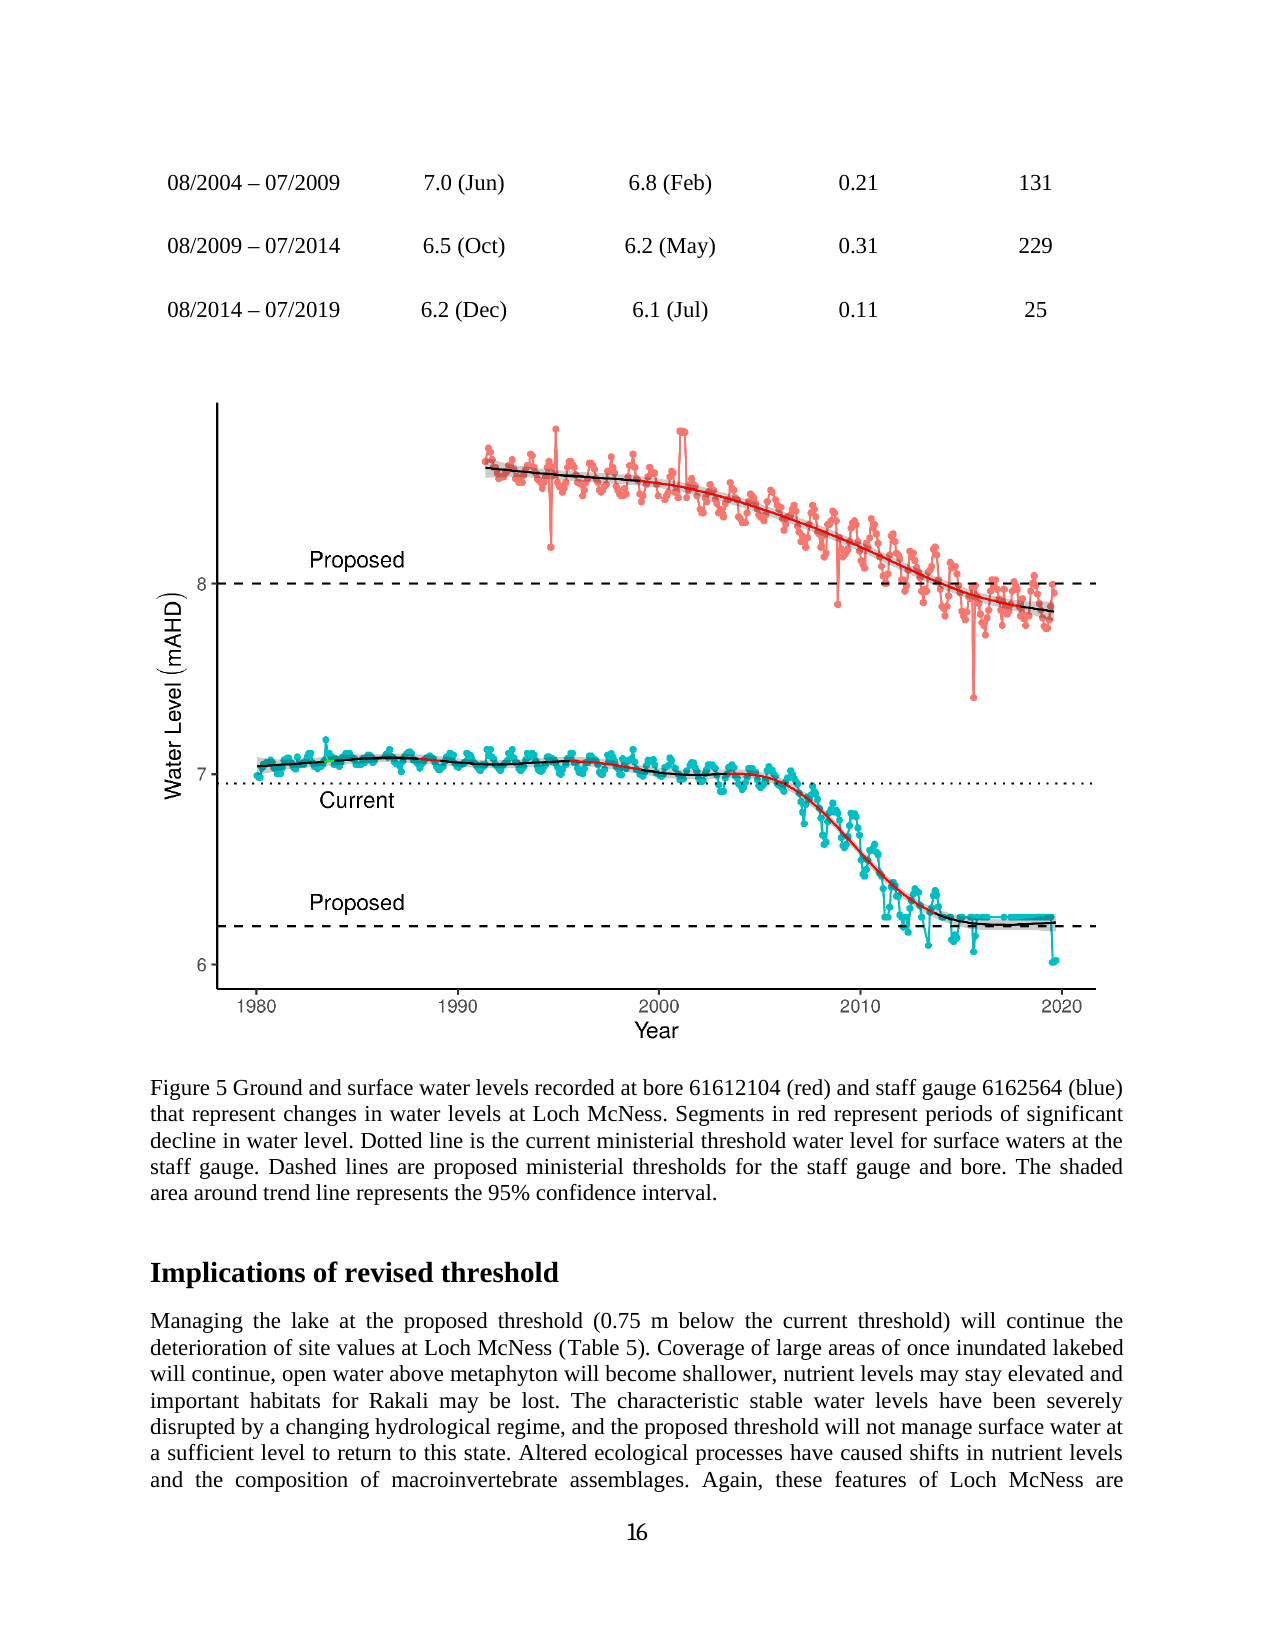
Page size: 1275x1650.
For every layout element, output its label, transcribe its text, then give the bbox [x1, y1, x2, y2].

table_cell 229 [947, 214, 1124, 278]
text Figure 5 Ground and surface water levels recorded at bore 61612104 (red) and staff gauge 6162564 (blue) that represent changes in water levels at Loch McNess. Segments in red represent periods of significant decline in water level. Dotted line is the current ministerial threshold water level for surface waters at the staff gauge. Dashed lines are proposed ministerial thresholds for the staff gauge and bore. The shaded area around trend line represents the 95% confidence interval. [150, 1074, 1125, 1206]
table_cell 6.2 (May) [571, 214, 770, 278]
table_cell 6.8 (Feb) [571, 150, 770, 214]
table_cell 7.0 (Jun) [357, 150, 571, 214]
table_cell 0.11 [770, 278, 947, 342]
table_cell 6.2 (Dec) [357, 278, 571, 342]
table_cell 25 [947, 278, 1124, 342]
picture [150, 391, 1107, 1054]
table_cell 08/2004 – 07/2009 [150, 150, 357, 214]
table_cell 0.31 [770, 214, 947, 278]
table_cell 08/2009 – 07/2014 [150, 214, 357, 278]
table_cell 0.21 [770, 150, 947, 214]
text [150, 1308, 1125, 1492]
table_cell 131 [947, 150, 1124, 214]
table_cell 6.1 (Jul) [571, 278, 770, 342]
table_cell 08/2014 – 07/2019 [150, 278, 357, 342]
subtitle Implications of revised threshold [150, 1255, 1125, 1289]
table_cell 6.5 (Oct) [357, 214, 571, 278]
